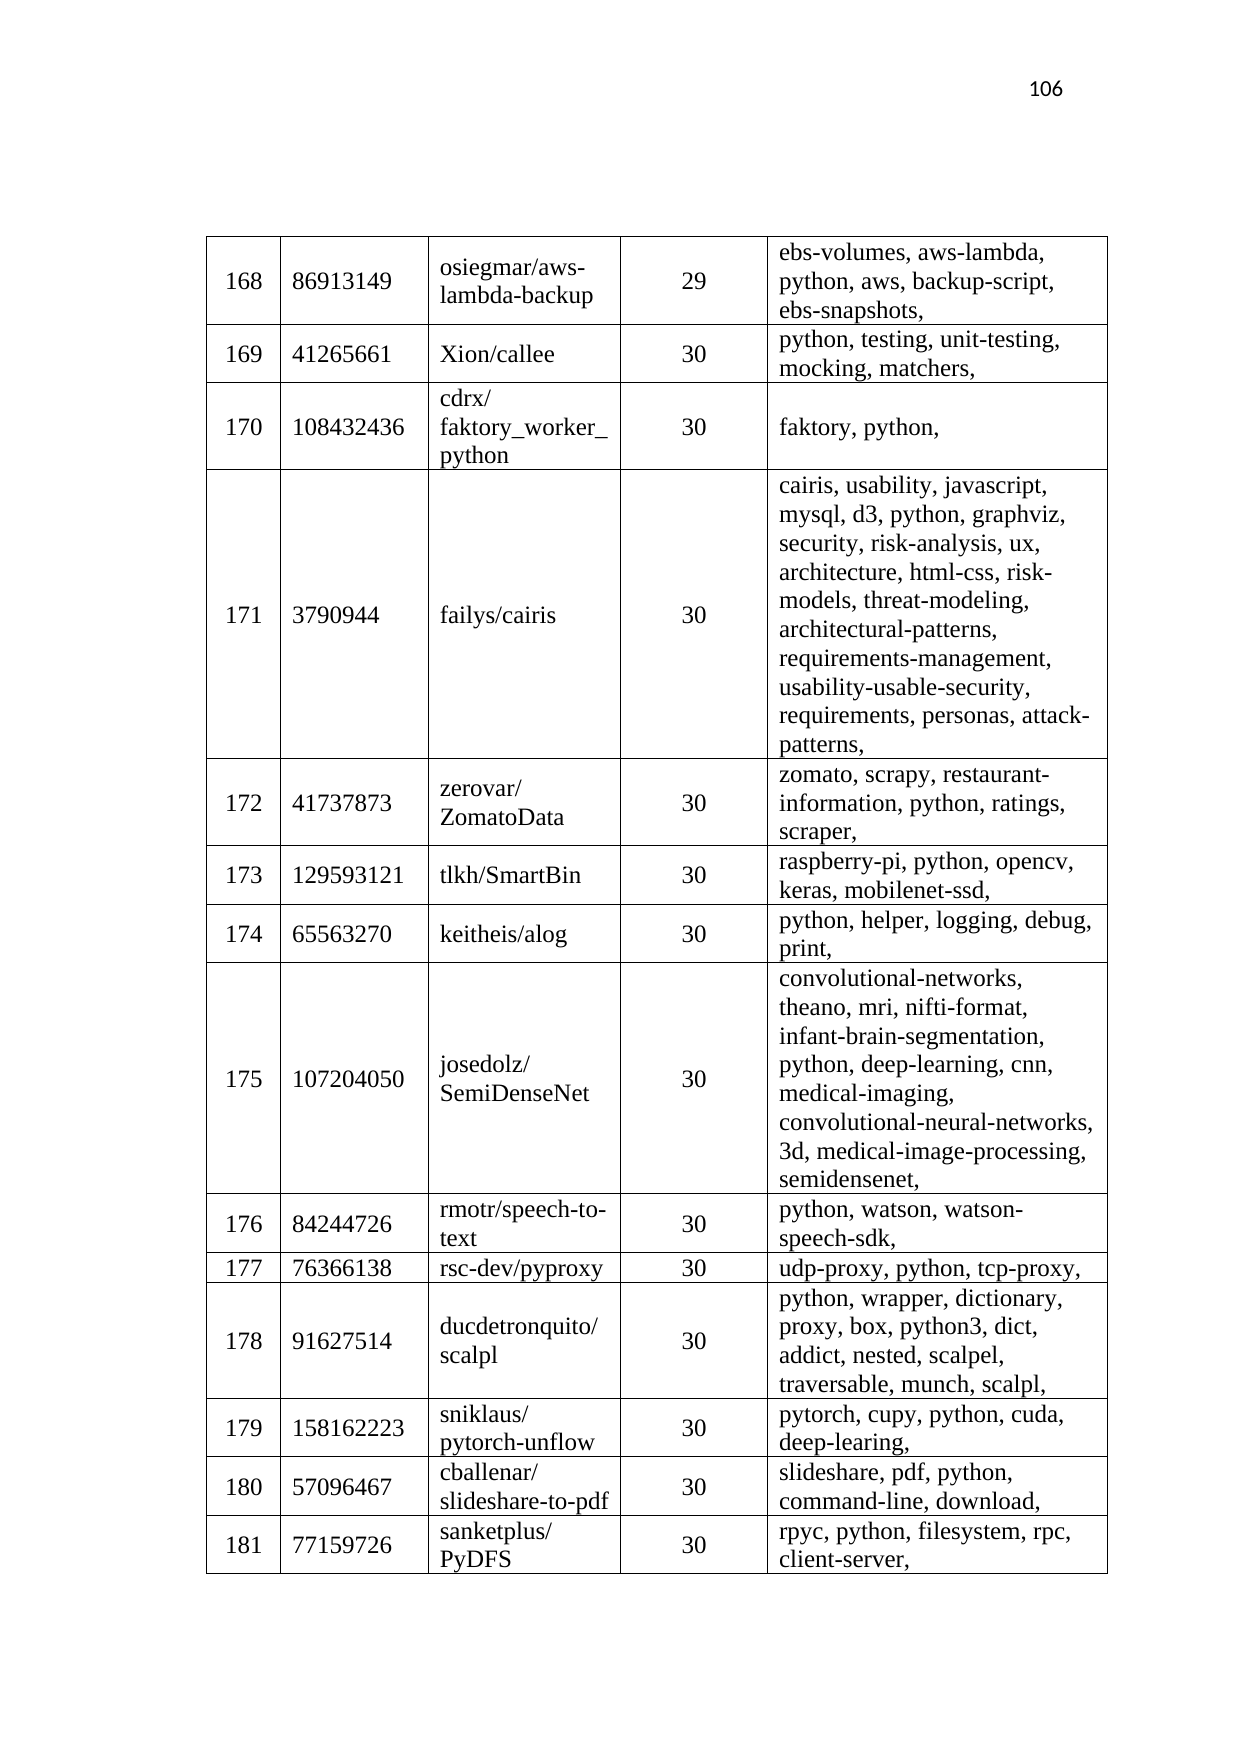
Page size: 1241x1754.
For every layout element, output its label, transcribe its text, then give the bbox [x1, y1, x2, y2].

table_cell osiegmar/aws-lambda-backup [429, 237, 620, 323]
table_cell 91627514 [281, 1283, 428, 1398]
table_cell 30 [621, 383, 767, 469]
table_cell slideshare, pdf, python, command-line, download, [768, 1457, 1107, 1515]
table_cell 30 [621, 759, 767, 845]
table_cell 57096467 [281, 1457, 428, 1515]
table_cell 30 [621, 1399, 767, 1456]
table_cell 76366138 [281, 1253, 428, 1282]
table_cell 169 [207, 325, 280, 382]
table_cell rpyc, python, filesystem, rpc, client-server, [768, 1516, 1107, 1573]
table_cell 30 [621, 905, 767, 962]
table_cell 30 [621, 846, 767, 904]
table_cell faktory, python, [768, 383, 1107, 469]
table_cell 86913149 [281, 237, 428, 323]
table_cell convolutional-networks, theano, mri, nifti-format, infant-brain-segmentation, python, deep-learning, cnn, medical-imaging, convolutional-neural-networks, 3d, medical-image-processing, semidensenet, [768, 963, 1107, 1193]
table_cell 84244726 [281, 1194, 428, 1252]
table_cell 30 [621, 470, 767, 758]
table_cell 30 [621, 1457, 767, 1515]
table_cell ducdetronquito/scalpl [429, 1283, 620, 1398]
table_cell 129593121 [281, 846, 428, 904]
table_cell 179 [207, 1399, 280, 1456]
table_cell 30 [621, 325, 767, 382]
table_cell 173 [207, 846, 280, 904]
table_cell 30 [621, 1516, 767, 1573]
table_cell josedolz/SemiDenseNet [429, 963, 620, 1193]
table_cell 180 [207, 1457, 280, 1515]
table_cell 108432436 [281, 383, 428, 469]
table_cell 172 [207, 759, 280, 845]
table_cell udp-proxy, python, tcp-proxy, [768, 1253, 1107, 1282]
table_cell raspberry-pi, python, opencv, keras, mobilenet-ssd, [768, 846, 1107, 904]
table_cell Xion/callee [429, 325, 620, 382]
table_cell keitheis/alog [429, 905, 620, 962]
table_cell 77159726 [281, 1516, 428, 1573]
table_cell 178 [207, 1283, 280, 1398]
table_cell 170 [207, 383, 280, 469]
table_cell python, helper, logging, debug, print, [768, 905, 1107, 962]
table_cell tlkh/SmartBin [429, 846, 620, 904]
table_cell failys/cairis [429, 470, 620, 758]
table_cell 41737873 [281, 759, 428, 845]
table_cell 168 [207, 237, 280, 323]
table_cell ebs-volumes, aws-lambda, python, aws, backup-script, ebs-snapshots, [768, 237, 1107, 323]
table_cell 65563270 [281, 905, 428, 962]
table_cell 171 [207, 470, 280, 758]
table_cell 181 [207, 1516, 280, 1573]
table_cell 175 [207, 963, 280, 1193]
table_cell 41265661 [281, 325, 428, 382]
table_cell cballenar/slideshare-to-pdf [429, 1457, 620, 1515]
table_cell sniklaus/pytorch-unflow [429, 1399, 620, 1456]
table_cell cdrx/faktory_worker_python [429, 383, 620, 469]
table_cell pytorch, cupy, python, cuda, deep-learing, [768, 1399, 1107, 1456]
table_cell 158162223 [281, 1399, 428, 1456]
table_cell 30 [621, 1194, 767, 1252]
table_cell python, testing, unit-testing, mocking, matchers, [768, 325, 1107, 382]
table_cell 3790944 [281, 470, 428, 758]
table_cell rsc-dev/pyproxy [429, 1253, 620, 1282]
table_cell 30 [621, 1253, 767, 1282]
table_cell 107204050 [281, 963, 428, 1193]
table_cell 177 [207, 1253, 280, 1282]
table_cell 30 [621, 963, 767, 1193]
table_cell 30 [621, 1283, 767, 1398]
table_cell sanketplus/PyDFS [429, 1516, 620, 1573]
table_cell 174 [207, 905, 280, 962]
table_cell python, watson, watson-speech-sdk, [768, 1194, 1107, 1252]
table_cell zomato, scrapy, restaurant-information, python, ratings, scraper, [768, 759, 1107, 845]
table_cell 29 [621, 237, 767, 323]
table_cell cairis, usability, javascript, mysql, d3, python, graphviz, security, risk-analysis, ux, architecture, html-css, risk-models, threat-modeling, architectural-patterns, requirements-management, usability-usable-security, requirements, personas, attack-patterns, [768, 470, 1107, 758]
table_cell python, wrapper, dictionary, proxy, box, python3, dict, addict, nested, scalpel, traversable, munch, scalpl, [768, 1283, 1107, 1398]
table_cell 176 [207, 1194, 280, 1252]
table_cell rmotr/speech-to-text [429, 1194, 620, 1252]
table_cell zerovar/ZomatoData [429, 759, 620, 845]
